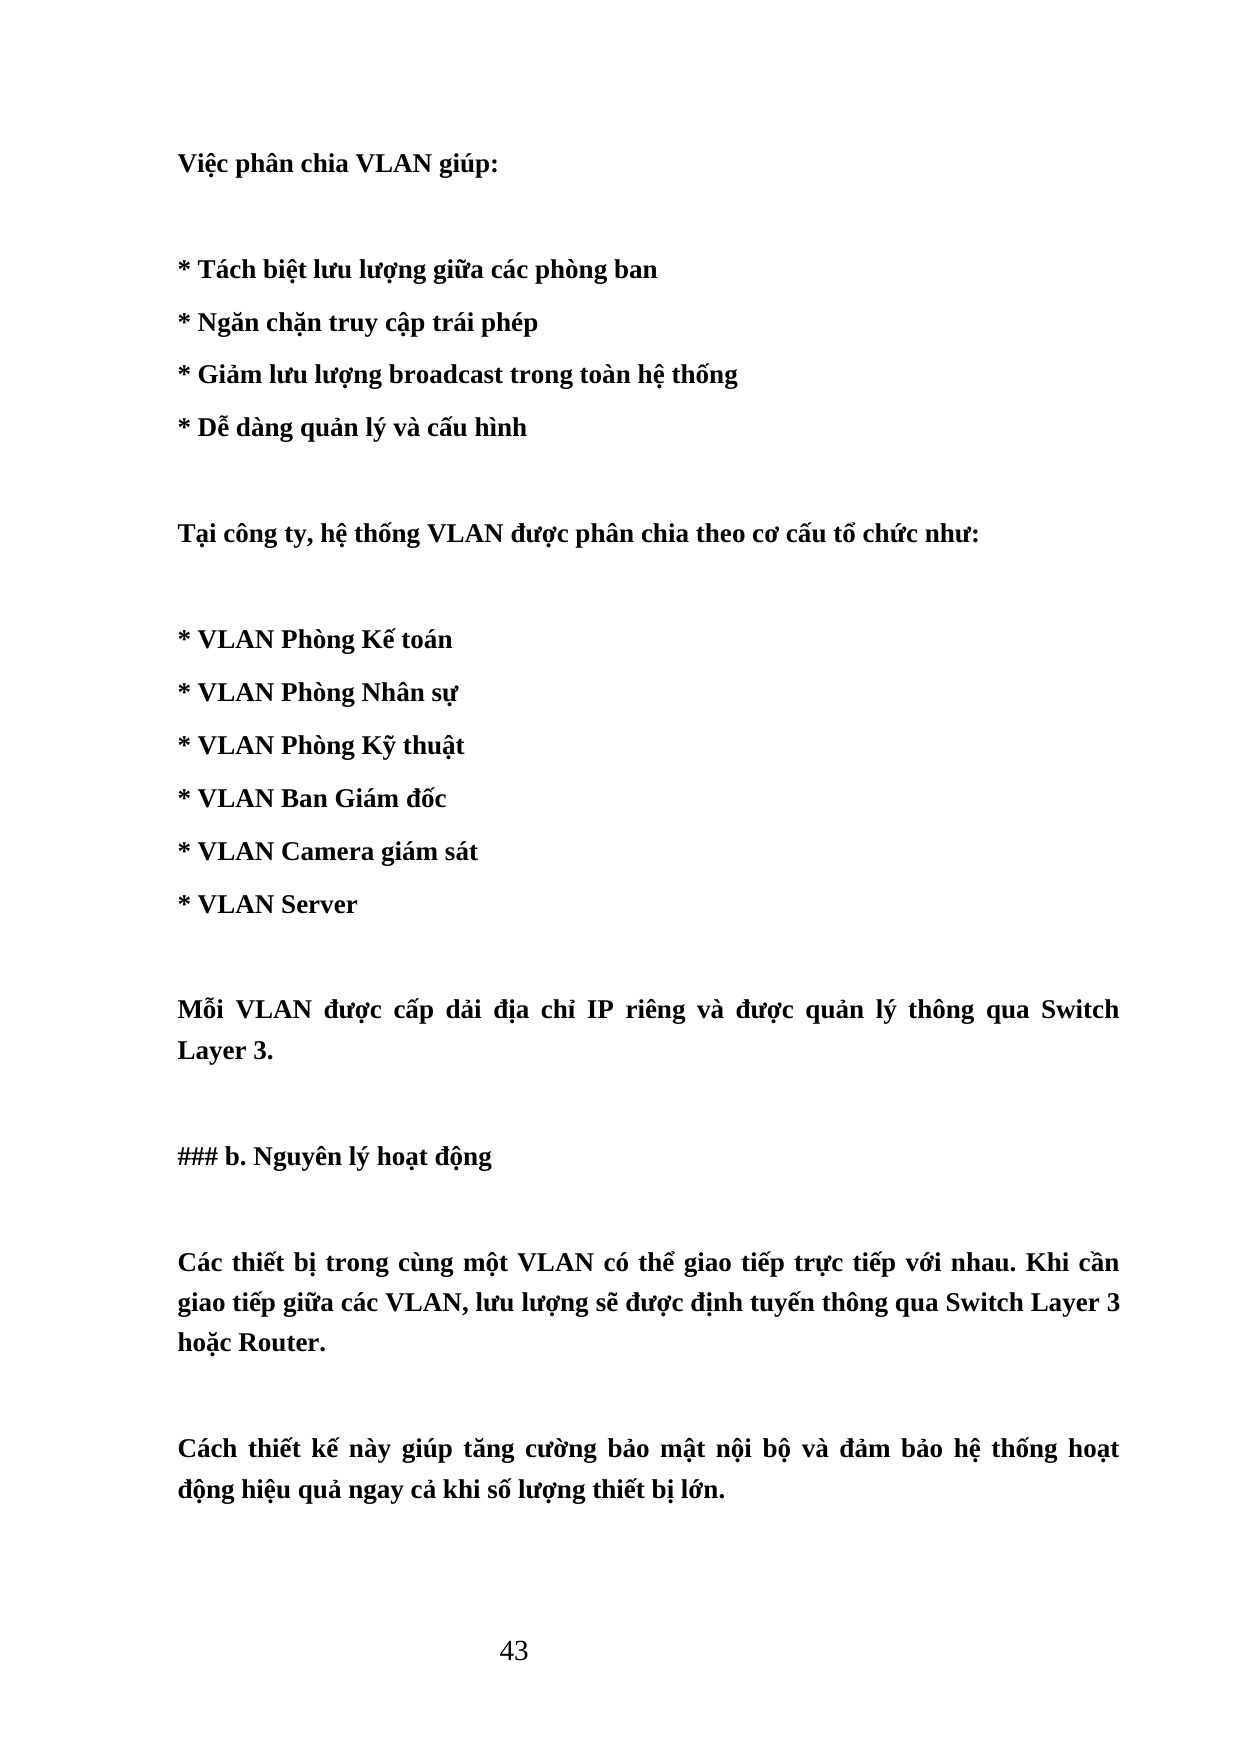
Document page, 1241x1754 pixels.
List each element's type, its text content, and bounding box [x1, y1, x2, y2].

text Cách thiết kế này giúp tăng cường bảo mật nội bộ và đảm bảo hệ thống hoạt động hiệu quả ngay cả khi số lượng thiết bị lớn. [177, 1432, 1122, 1504]
text Việc phân chia VLAN giúp: [177, 147, 1122, 178]
text Các thiết bị trong cùng một VLAN có thể giao tiếp trực tiếp với nhau. Khi cần giao tiếp giữa các VLAN, lưu lượng sẽ được định tuyến thông qua Switch Layer 3 hoặc Router. [177, 1246, 1122, 1358]
text * VLAN Phòng Kế toán [177, 623, 1122, 654]
text * Dễ dàng quản lý và cấu hình [177, 412, 1122, 443]
text * VLAN Phòng Kỹ thuật [177, 729, 1122, 760]
text * VLAN Ban Giám đốc [177, 782, 1122, 813]
text Tại công ty, hệ thống VLAN được phân chia theo cơ cấu tổ chức như: [177, 517, 1122, 548]
text * VLAN Phòng Nhân sự [177, 676, 1122, 707]
text * VLAN Camera giám sát [177, 835, 1122, 866]
text * Tách biệt lưu lượng giữa các phòng ban [177, 253, 1122, 284]
text * Giảm lưu lượng broadcast trong toàn hệ thống [177, 359, 1122, 390]
text Mỗi VLAN được cấp dải địa chỉ IP riêng và được quản lý thông qua Switch Layer 3. [177, 994, 1122, 1065]
text * Ngăn chặn truy cập trái phép [177, 306, 1122, 337]
text ### b. Nguyên lý hoạt động [177, 1140, 1122, 1171]
text * VLAN Server [177, 888, 1122, 919]
